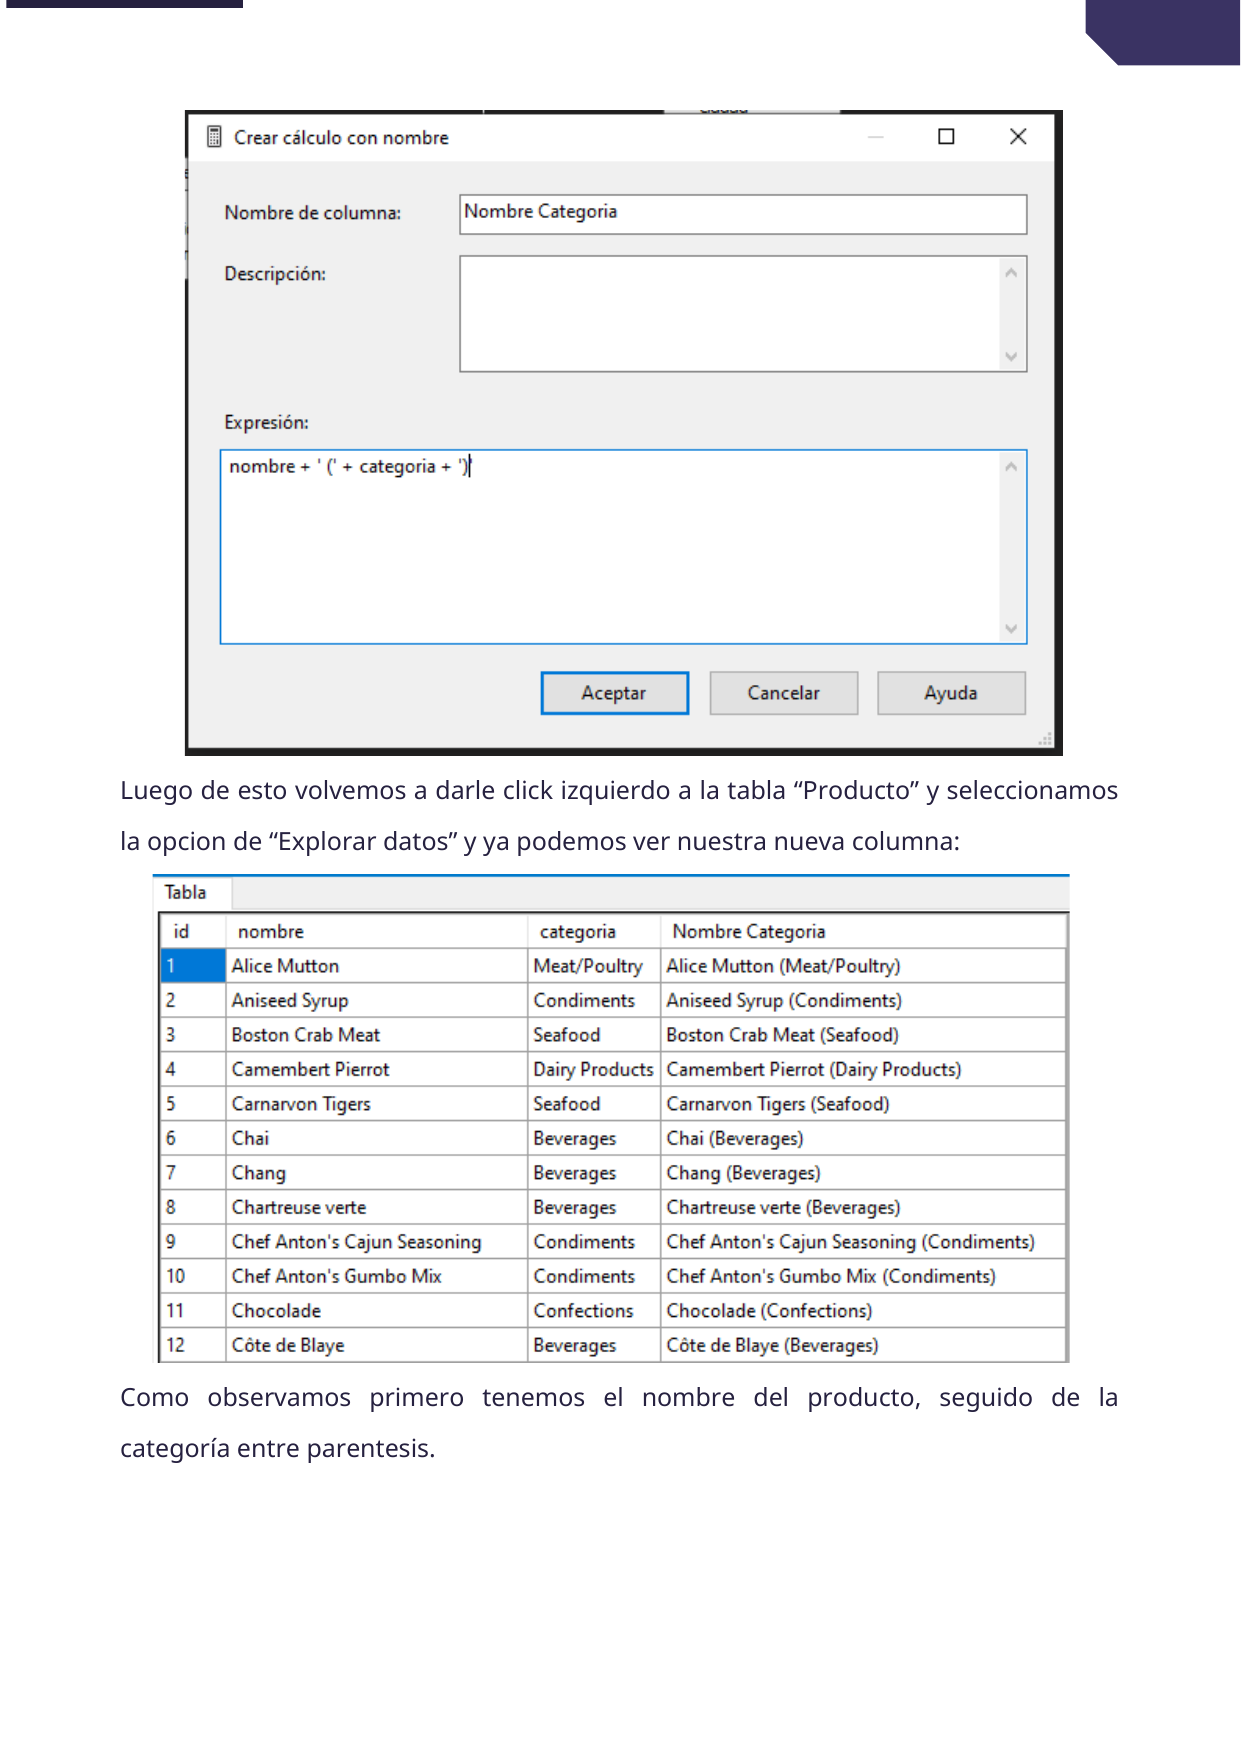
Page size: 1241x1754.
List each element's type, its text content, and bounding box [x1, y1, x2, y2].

text Como observamos primero tenemos el nombre del producto, seguido de la categoría entre parentesis. [120, 1379, 1120, 1464]
picture [184, 110, 1063, 756]
text Luego de esto volvemos a darle click izquierdo a la tabla “Producto” y seleccionamos la opcion de “Explorar datos” y ya podemos ver nuestra nueva columna: [120, 773, 1120, 858]
picture [152, 874, 1070, 1363]
